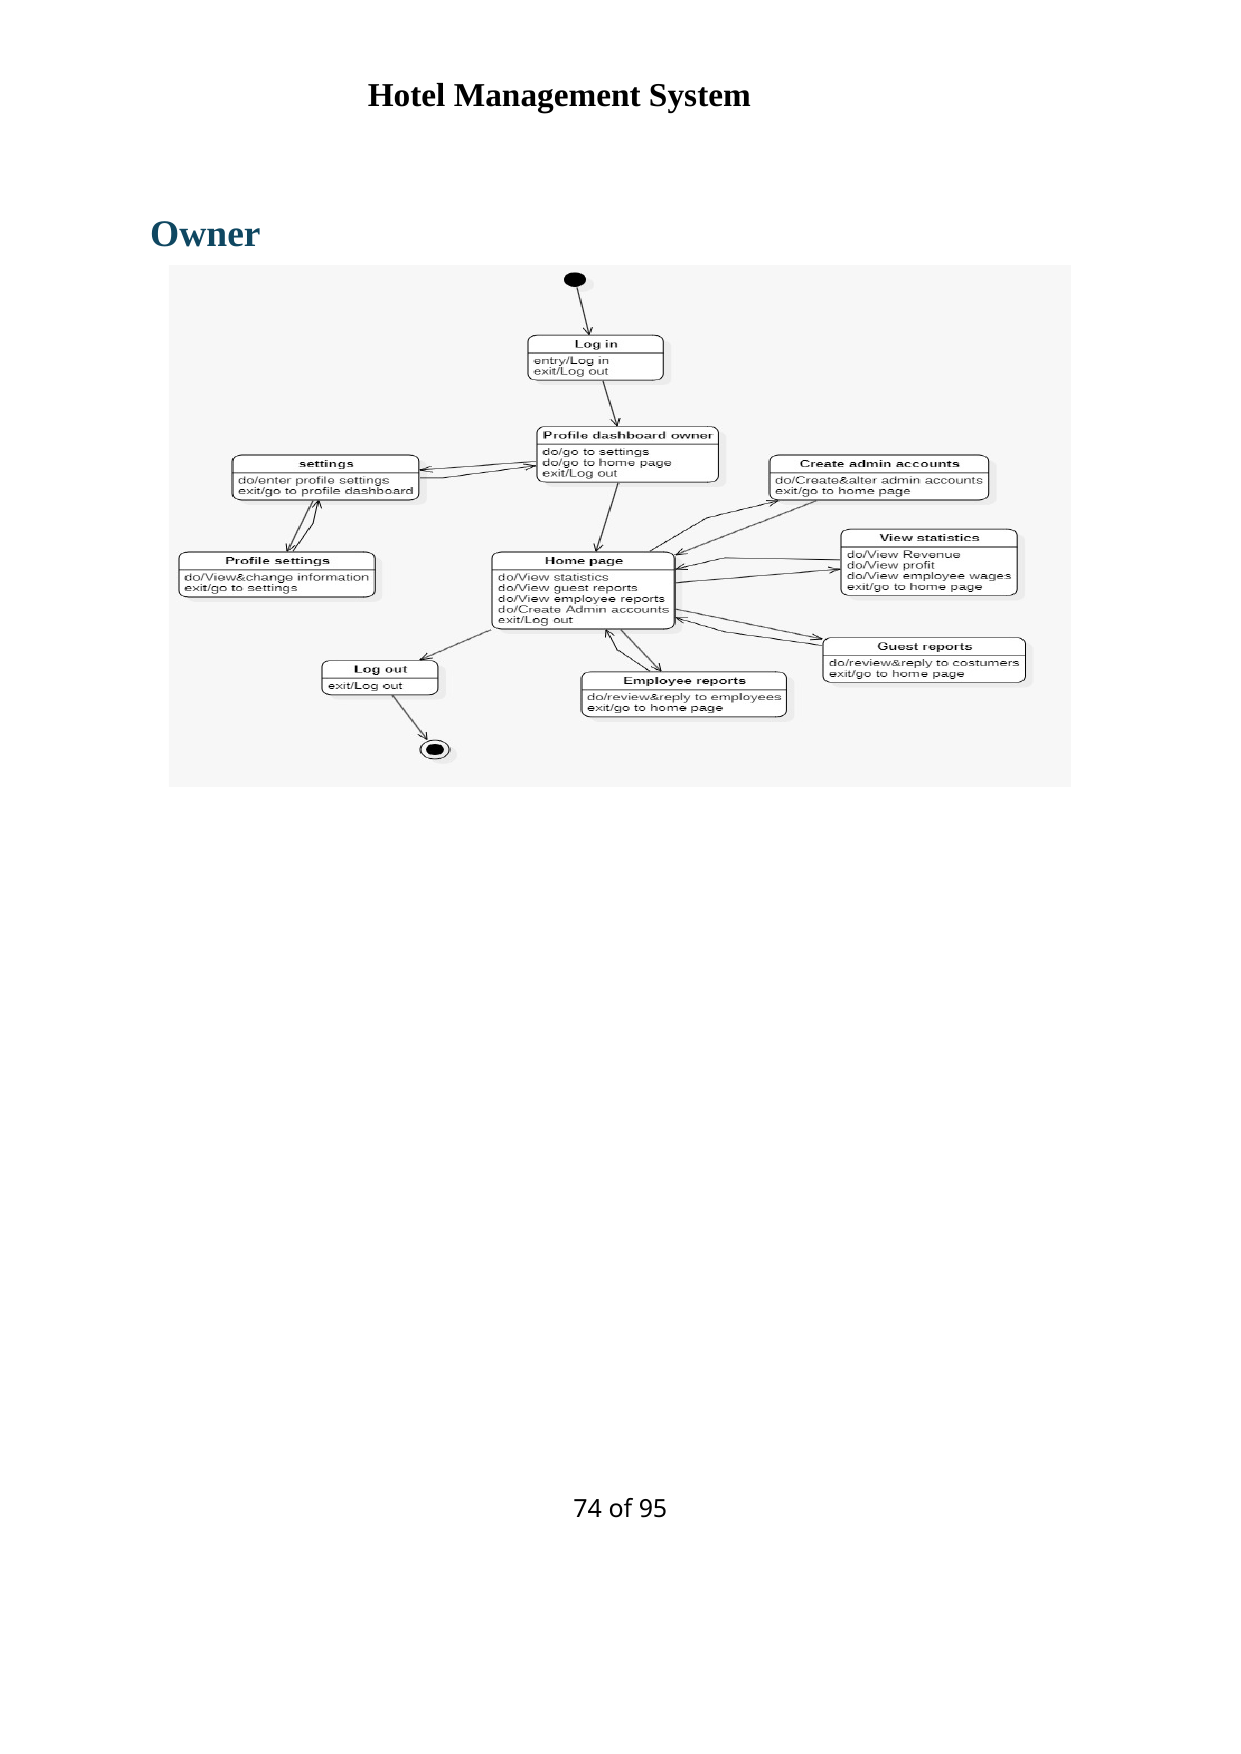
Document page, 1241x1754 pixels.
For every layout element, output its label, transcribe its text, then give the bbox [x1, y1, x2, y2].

subtitle Owner [150, 211, 1090, 254]
